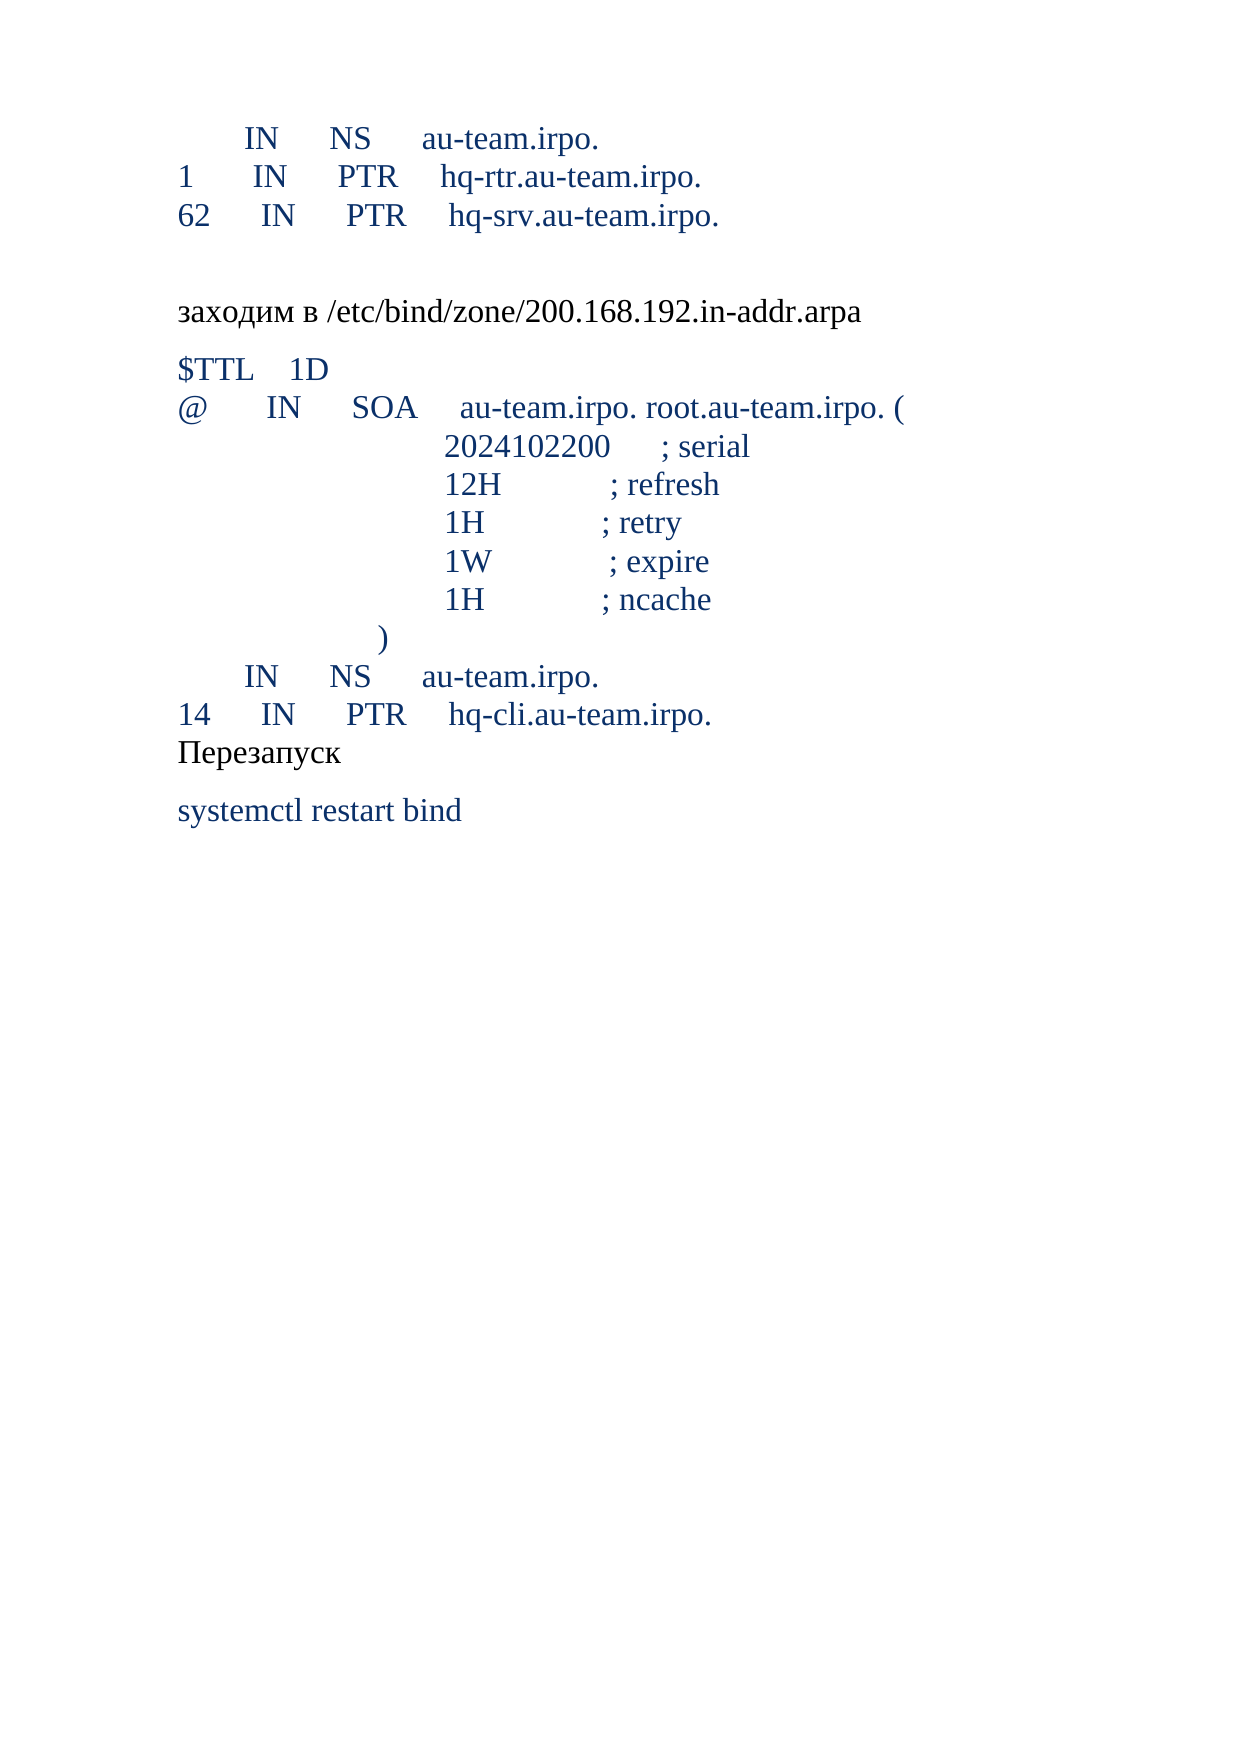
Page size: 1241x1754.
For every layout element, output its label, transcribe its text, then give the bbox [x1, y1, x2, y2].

text 2024102200 ; serial [177, 426, 1152, 464]
text 1H ; ncache [177, 579, 1152, 617]
text IN NS au-team.irpo. [177, 118, 1152, 156]
text $TTL 1D [177, 349, 1152, 387]
text заходим в /etc/bind/zone/200.168.192.in-addr.arpa [177, 291, 1152, 329]
text 1 IN PTR hq-rtr.au-team.irpo. [177, 156, 1152, 195]
text 1H ; retry [177, 502, 1152, 541]
text IN NS au-team.irpo. [177, 656, 1152, 694]
text 1W ; expire [177, 541, 1152, 579]
text 62 IN PTR hq-srv.au-team.irpo. [177, 195, 1152, 233]
text Перезапуск [177, 732, 1152, 771]
text systemctl restart bind [177, 791, 1152, 829]
text 12H ; refresh [177, 464, 1152, 502]
text ) [177, 617, 1152, 656]
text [177, 387, 1152, 426]
text 14 IN PTR hq-cli.au-team.irpo. [177, 694, 1152, 732]
